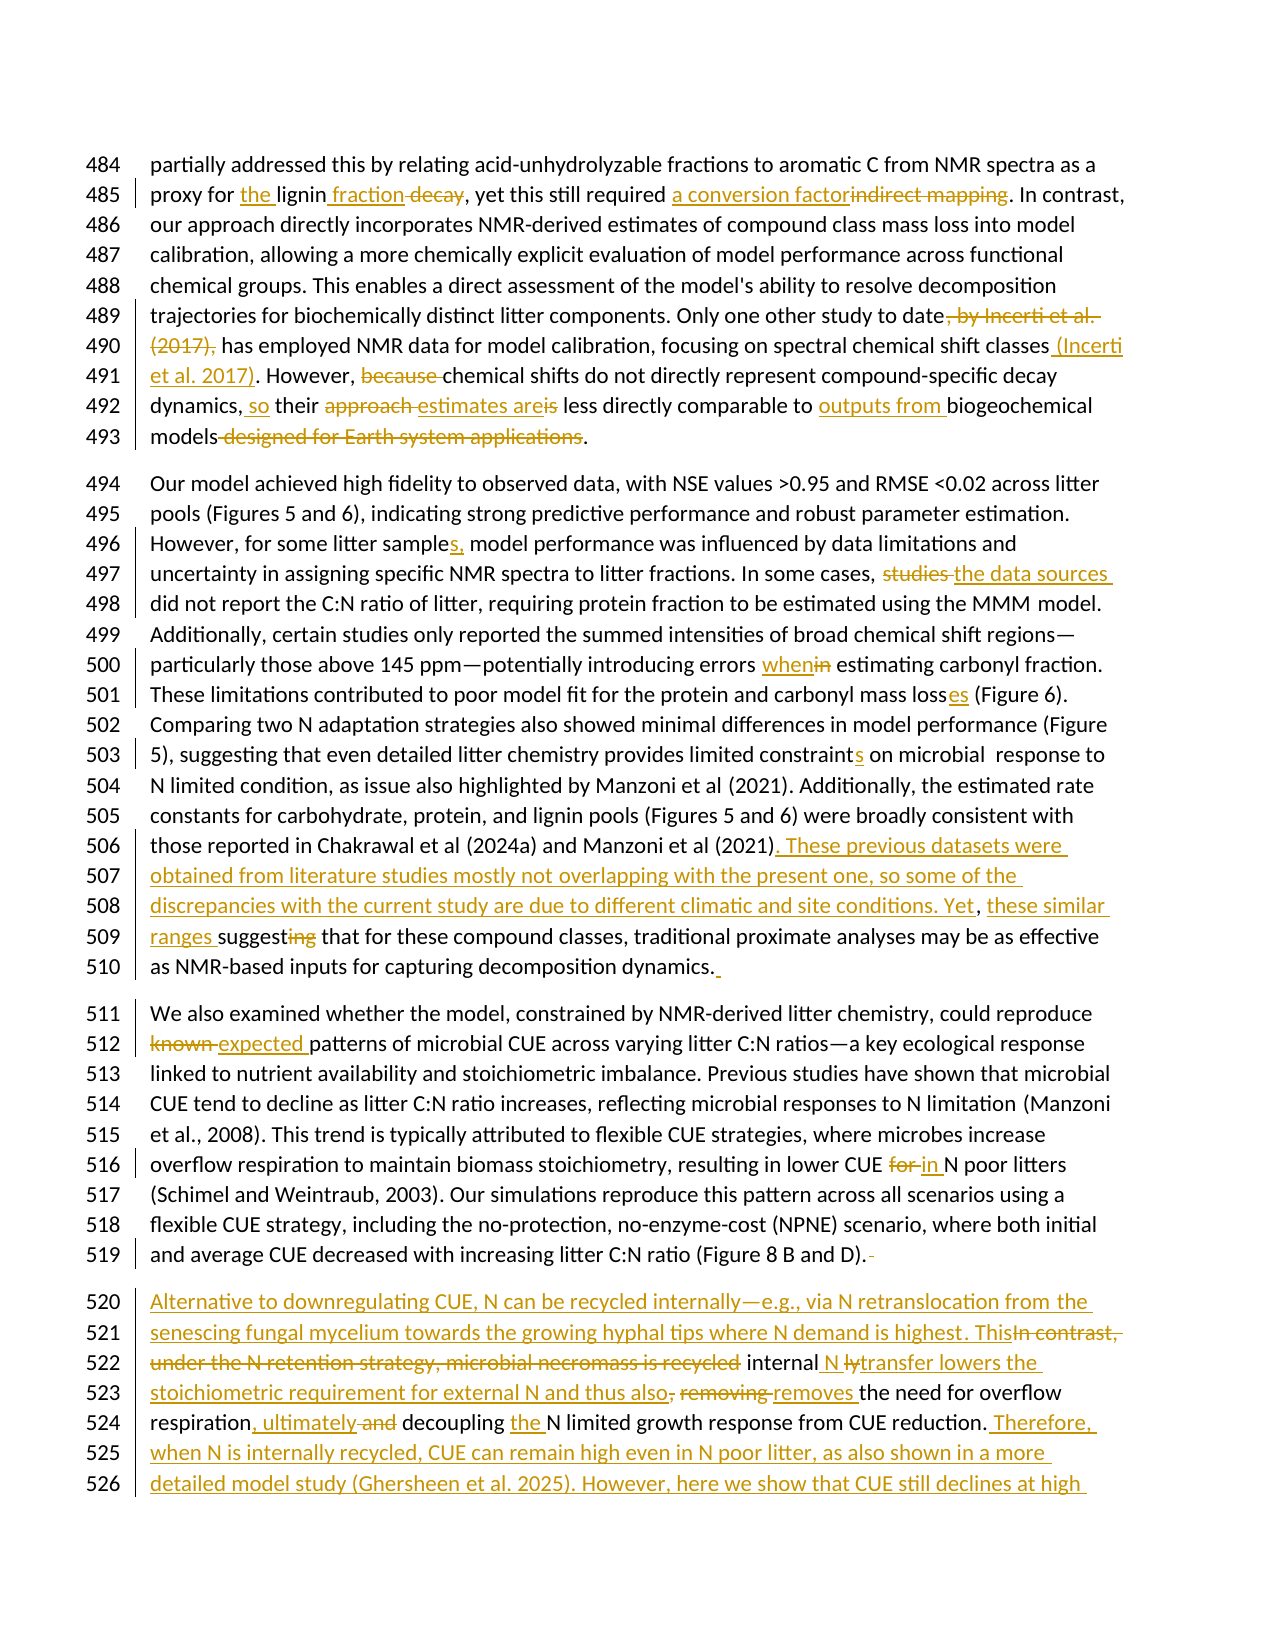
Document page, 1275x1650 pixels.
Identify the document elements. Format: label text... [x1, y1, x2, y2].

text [150, 150, 1125, 450]
text Our model achieved high fidelity to observed data, with NSE values >0.95 and RMSE <0.02 across litter pools (Figures 5 and 6), indicating strong predictive performance and robust parameter estimation. However, for some litter sample model performance was influenced by data limitations and uncertainty in assigning specific NMR spectra to litter fractions. In some cases, did not report the C:N ratio of litter, requiring protein fraction to be estimated using the MMM model. Additionally, certain studies only reported the summed intensities of broad chemical shift regions—particularly those above 145 ppm—potentially introducing errors estimating carbonyl fraction. These limitations contributed to poor model fit for the protein and carbonyl mass loss (Figure 6). Comparing two N adaptation strategies also showed minimal differences in model performance (Figure 5), suggesting that even detailed litter chemistry provides limited constraint on microbial response to N limited condition, as issue also highlighted by Manzoni et al (2021). Additionally, the estimated rate constants for carbohydrate, protein, and lignin pools (Figures 5 and 6) were broadly consistent with those reported in Chakrawal et al (2024a) and Manzoni et al (2021), suggest that for these compound classes, traditional proximate analyses may be as effective as NMR-based inputs for capturing decomposition dynamics. [150, 469, 1125, 980]
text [150, 1287, 1125, 1497]
text We also examined whether the model, constrained by NMR-derived litter chemistry, could reproduce patterns of microbial CUE across varying litter C:N ratios—a key ecological response linked to nutrient availability and stoichiometric imbalance. Previous studies have shown that microbial CUE tend to decline as litter C:N ratio increases, reflecting microbial responses to N limitation (Manzoni et al., 2008). This trend is typically attributed to flexible CUE strategies, where microbes increase overflow respiration to maintain biomass stoichiometry, resulting in lower CUE N poor litters (Schimel and Weintraub, 2003). Our simulations reproduce this pattern across all scenarios using a flexible CUE strategy, including the no-protection, no-enzyme-cost (NPNE) scenario, where both initial and average CUE decreased with increasing litter C:N ratio (Figure 8 B and D). [150, 999, 1125, 1269]
